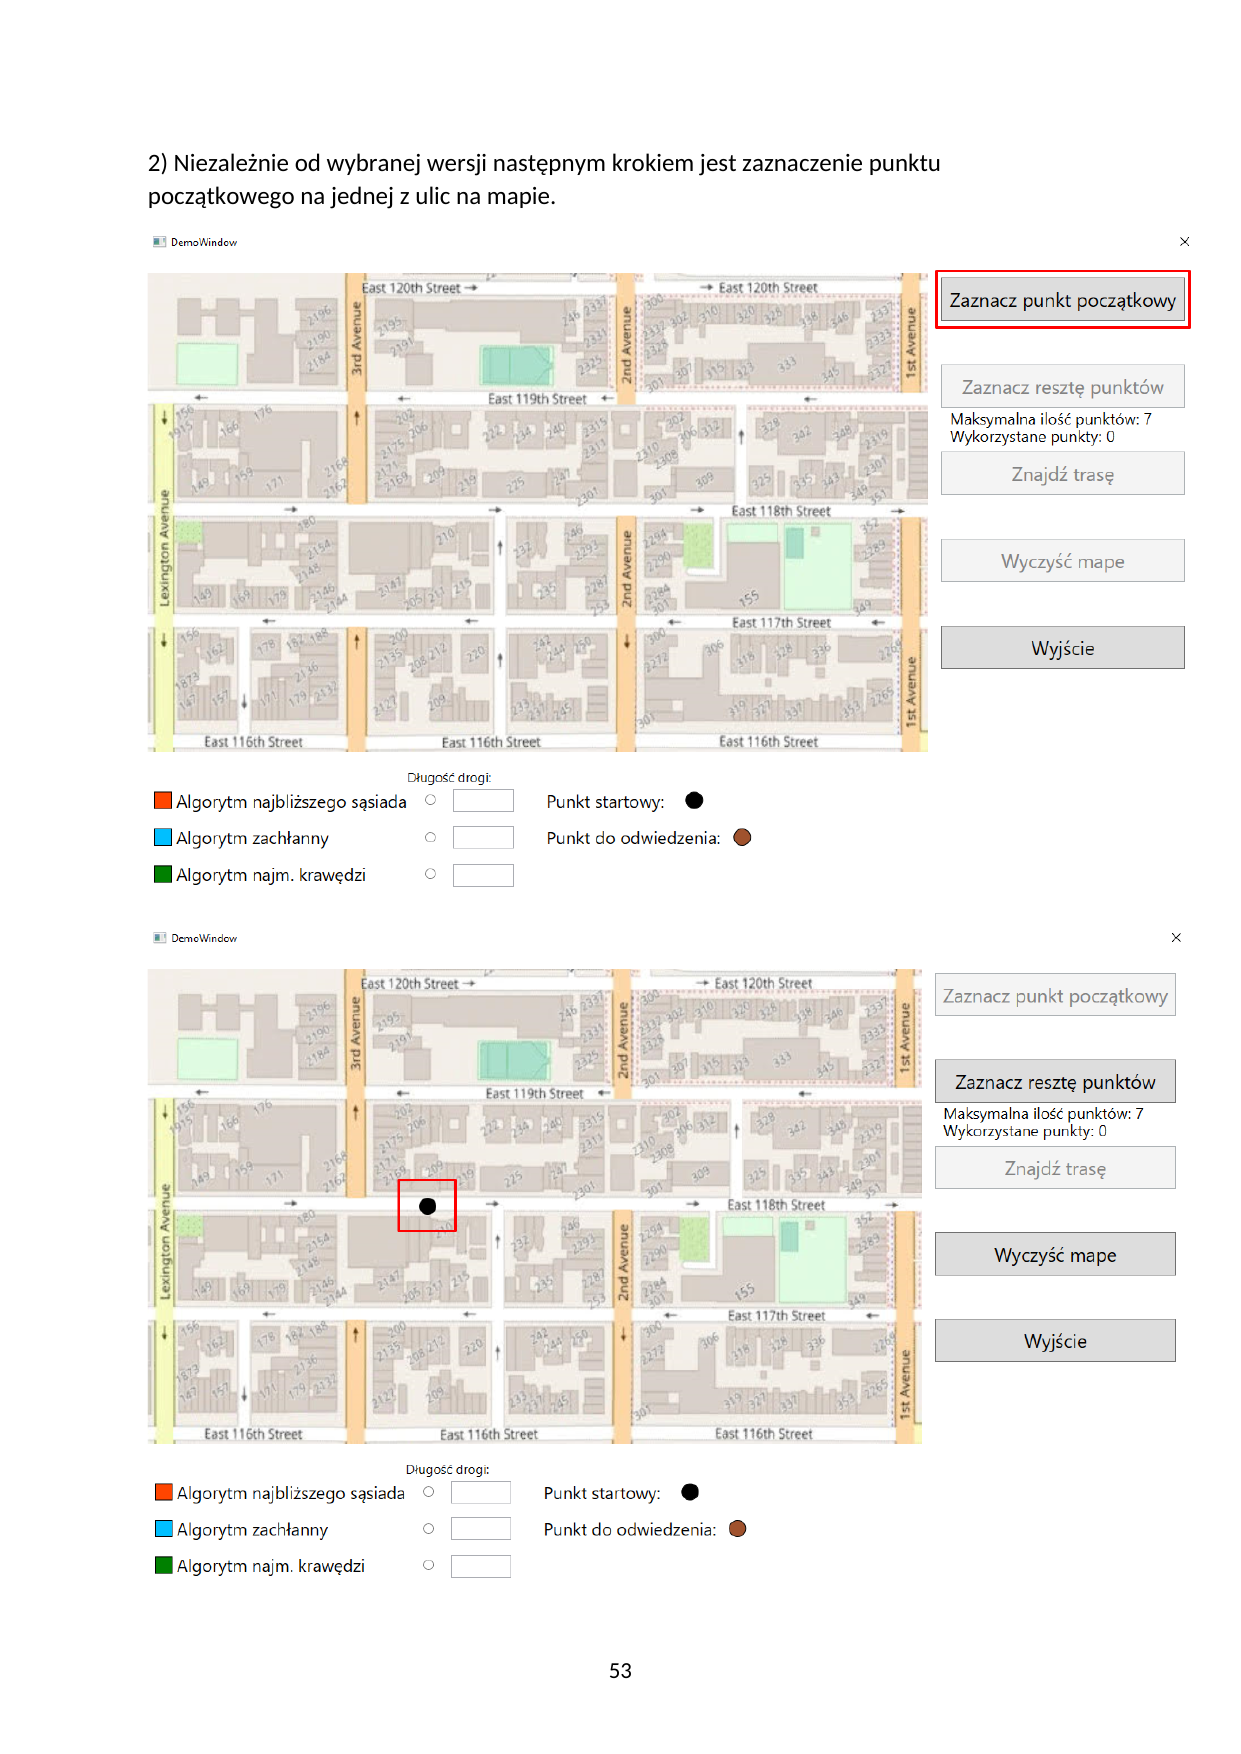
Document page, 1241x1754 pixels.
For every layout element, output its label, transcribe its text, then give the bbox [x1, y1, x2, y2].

picture [147, 230, 1194, 909]
text 2) Niezależnie od wybranej wersji następnym krokiem jest zaznaczenie punktu początkowego na jednej z ulic na mapie. [148, 148, 1093, 211]
picture [147, 927, 1187, 1605]
